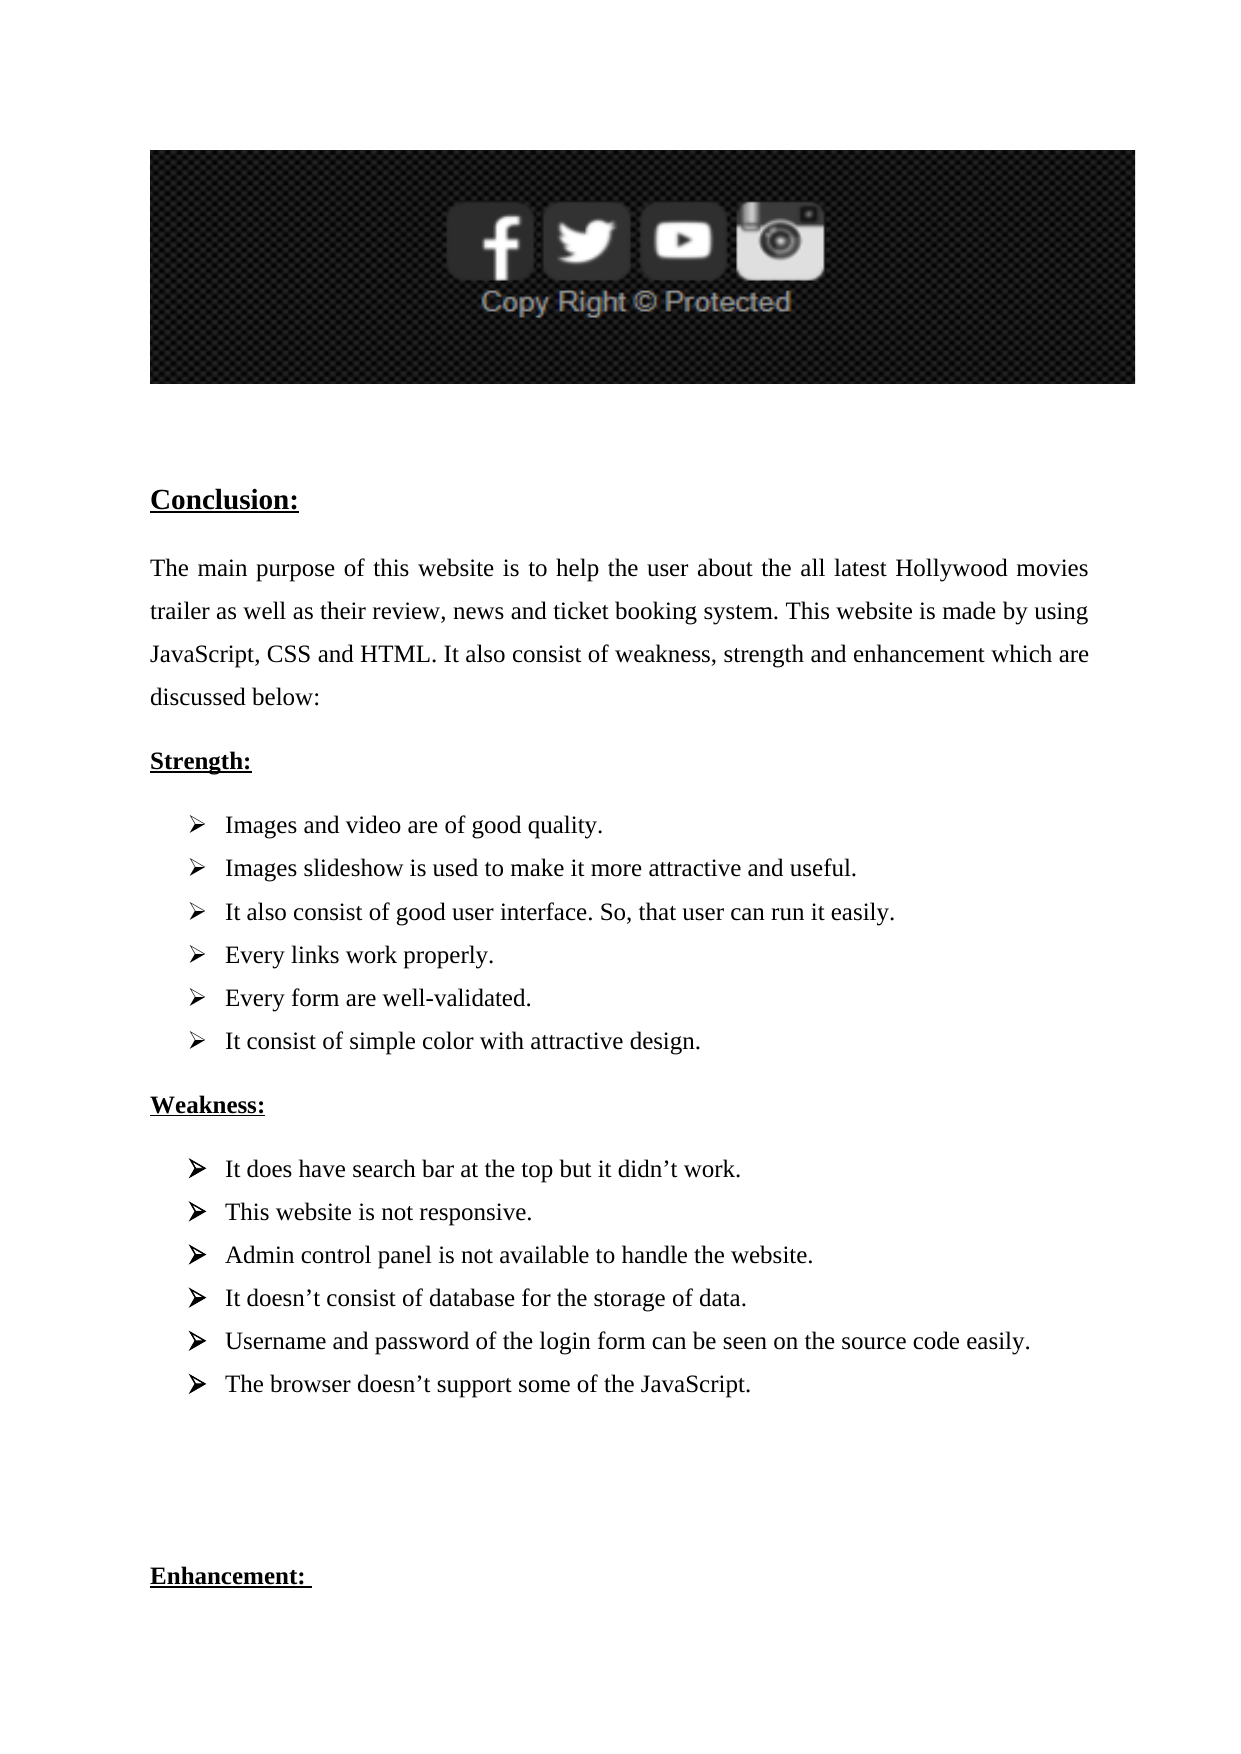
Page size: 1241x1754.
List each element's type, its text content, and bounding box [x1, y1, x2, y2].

text Strength: [150, 746, 1090, 775]
list It doesn’t consist of database for the storage of data. [187, 1283, 1090, 1312]
list Images and video are of good quality. [187, 810, 1090, 839]
list Images slideshow is used to make it more attractive and useful. [187, 853, 1090, 882]
text The main purpose of this website is to help the user about the all latest Hollywood movies trailer as well as their review, news and ticket booking system. This website is made by using JavaScript, CSS and HTML. It also consist of weakness, strength and enhancement which are discussed below: [150, 553, 1090, 711]
text Weakness: [150, 1090, 1090, 1119]
picture [150, 150, 1135, 384]
list It does have search bar at the top but it didn’t work. [187, 1154, 1090, 1183]
list Every links work properly. [187, 940, 1090, 968]
text Conclusion: [150, 482, 1090, 515]
list The browser doesn’t support some of the JavaScript. [187, 1369, 1090, 1398]
list Admin control panel is not available to handle the website. [187, 1240, 1090, 1269]
text Enhancement: [150, 1561, 1090, 1590]
list It also consist of good user interface. So, that user can run it easily. [187, 897, 1090, 925]
list Username and password of the login form can be seen on the source code easily. [187, 1326, 1090, 1355]
list This website is not responsive. [187, 1197, 1090, 1226]
list Every form are well-validated. [187, 983, 1090, 1012]
list It consist of simple color with attractive design. [187, 1026, 1090, 1055]
